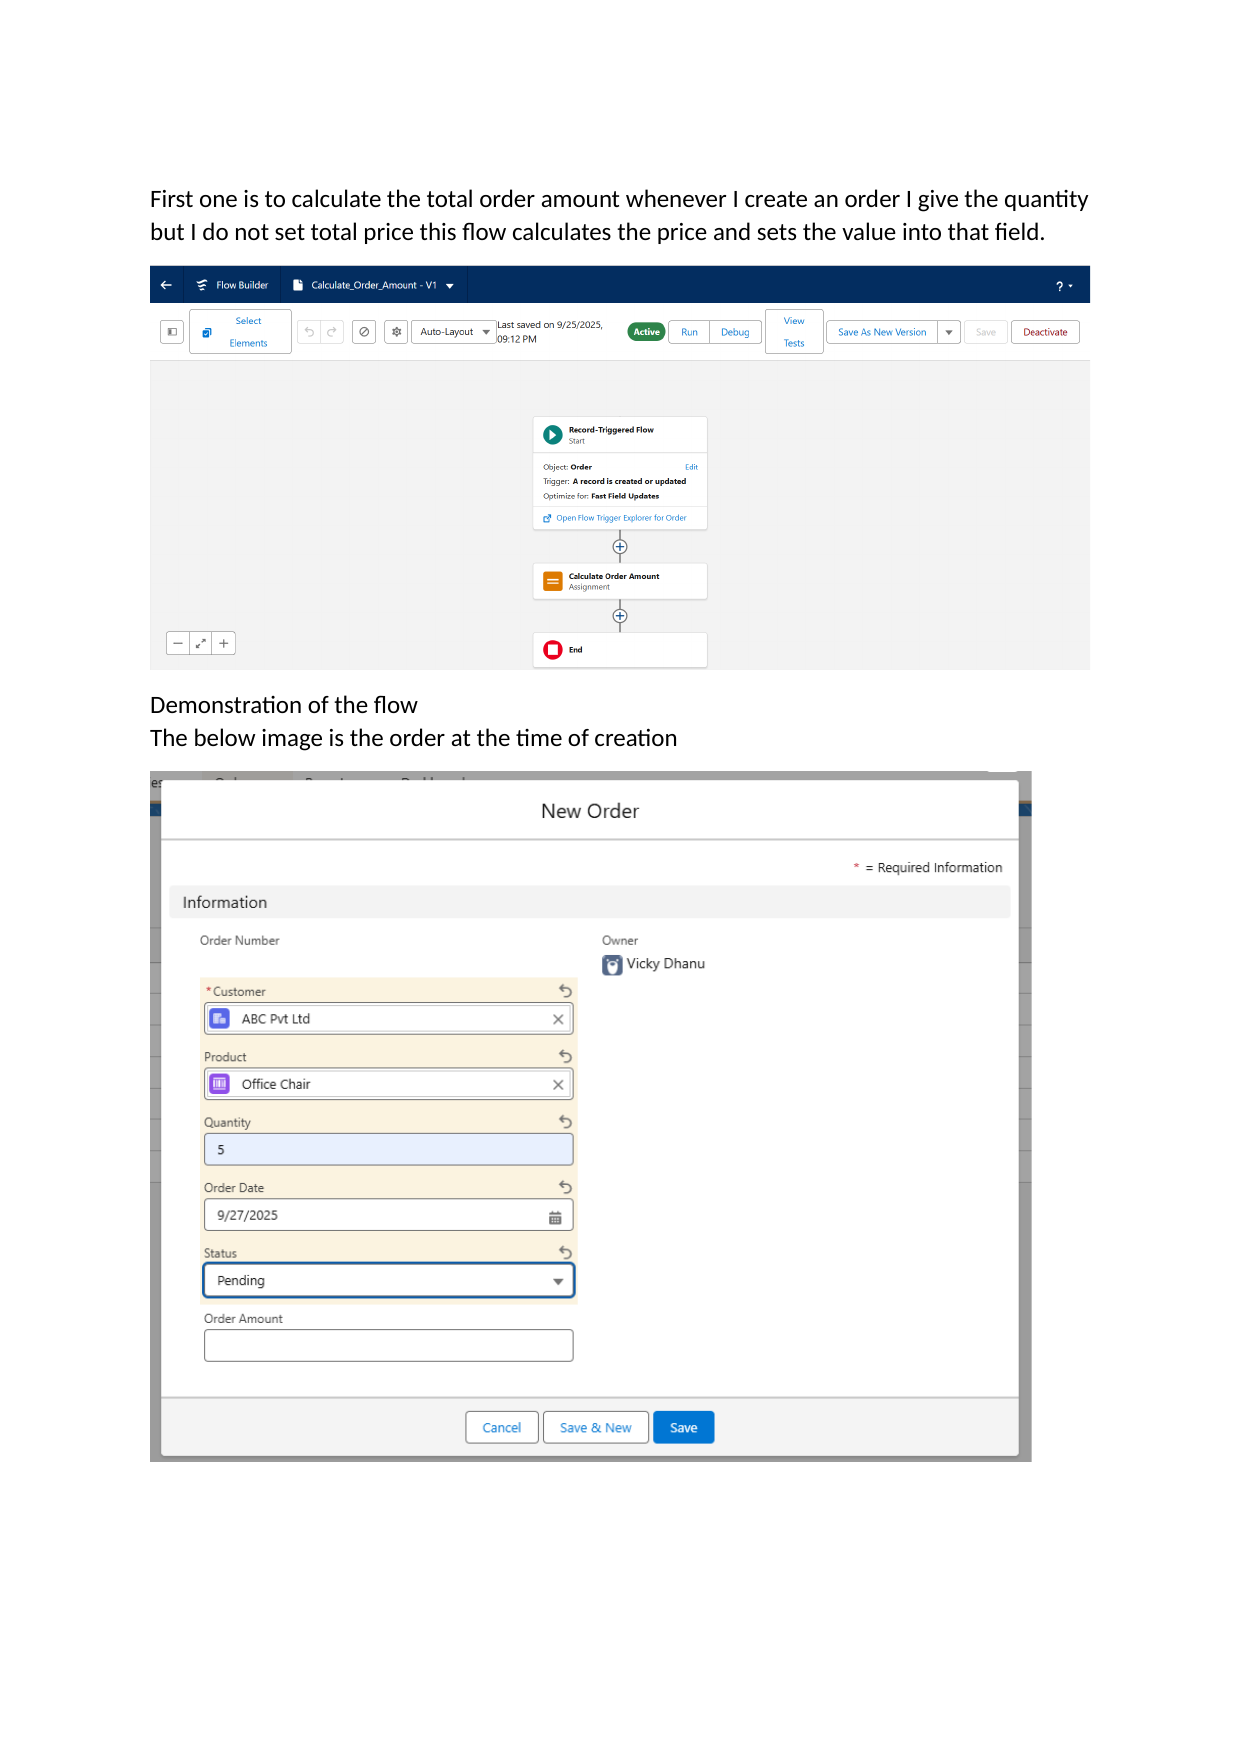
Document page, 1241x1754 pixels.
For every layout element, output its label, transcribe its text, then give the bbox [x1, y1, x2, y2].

picture [150, 771, 1032, 1462]
picture [150, 265, 1091, 670]
text Demonstration of the flow The below image is the order at the time of creation [150, 689, 1090, 752]
text First one is to calculate the total order amount whenever I create an order I give the quantity but I do not set total price this flow calculates the price and sets the value into that field. [150, 150, 1090, 246]
